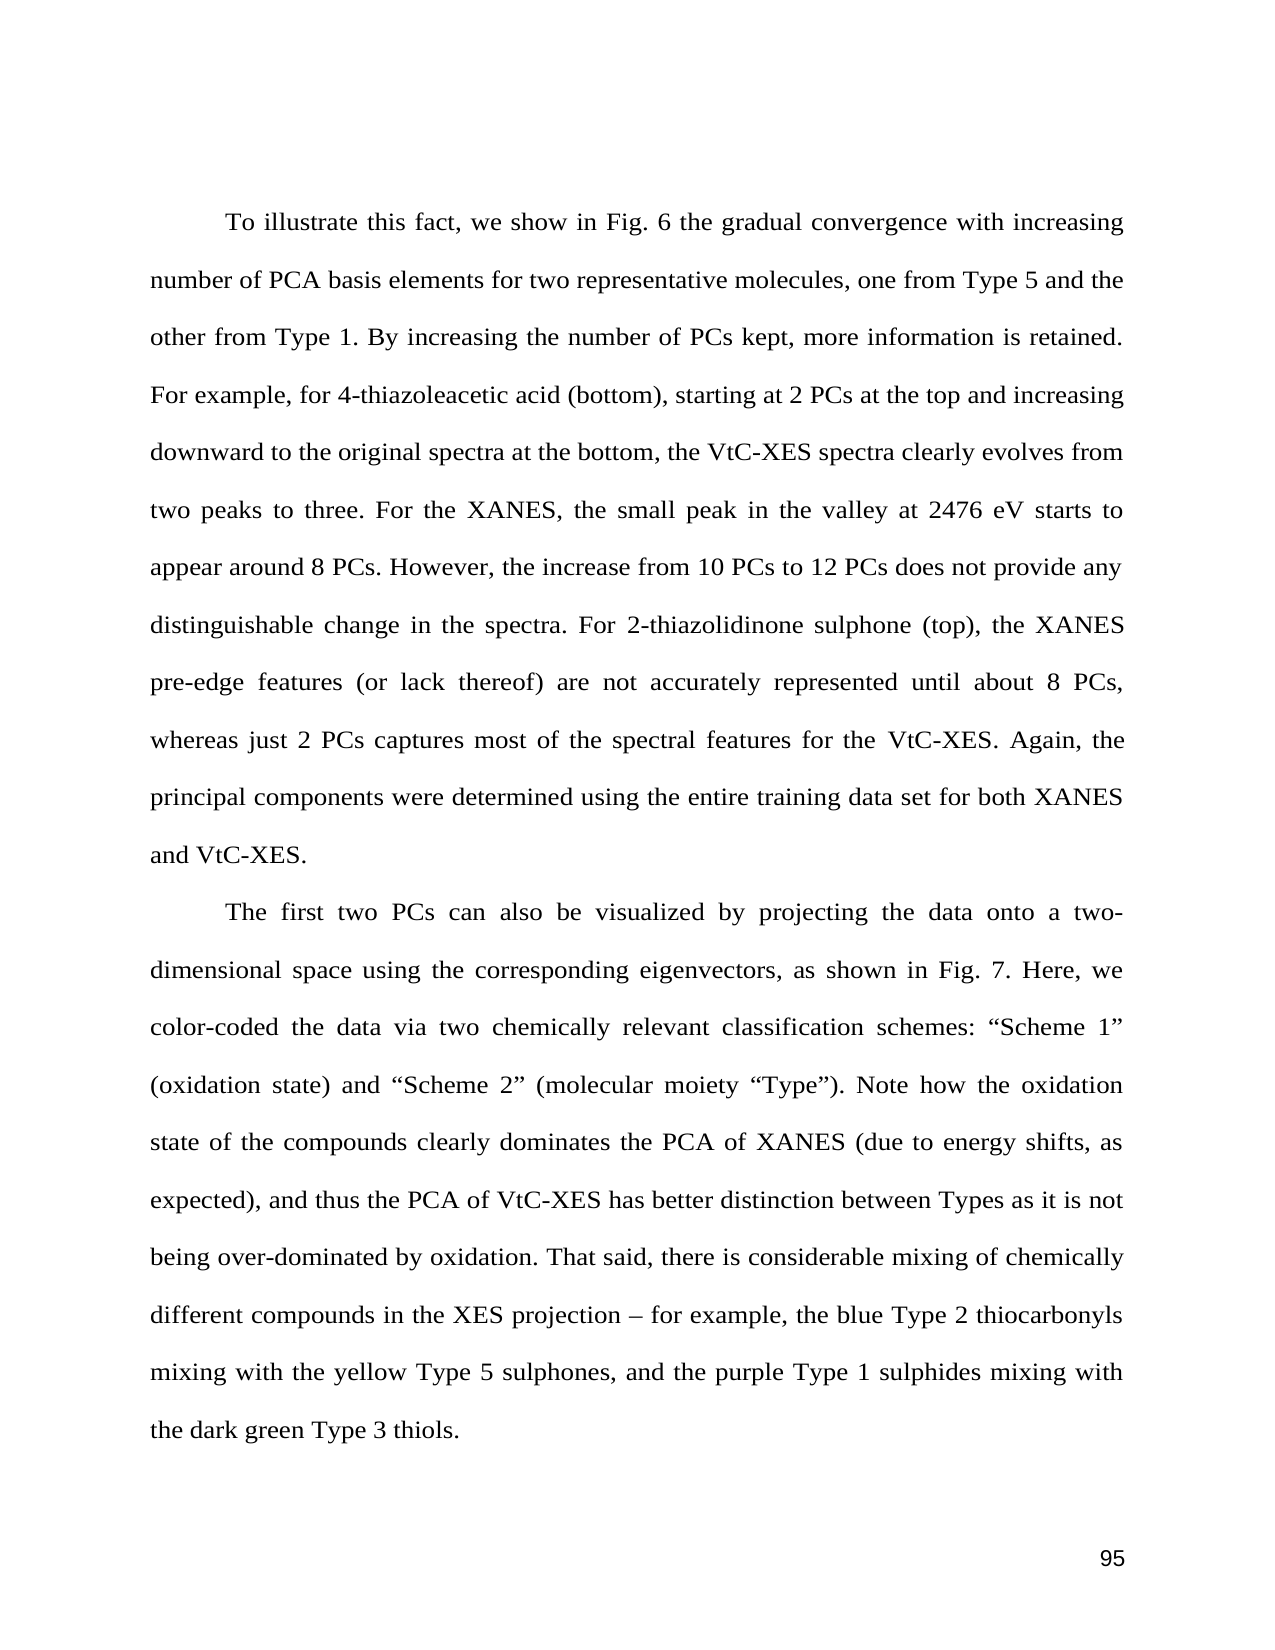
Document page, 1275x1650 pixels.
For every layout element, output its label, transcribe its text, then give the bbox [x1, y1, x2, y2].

text To illustrate this fact, we show in Fig. 6 the gradual convergence with increasing number of PCA basis elements for two representative molecules, one from Type 5 and the other from Type 1. By increasing the number of PCs kept, more information is retained. For example, for 4-thiazoleacetic acid (bottom), starting at 2 PCs at the top and increasing downward to the original spectra at the bottom, the VtC-XES spectra clearly evolves from two peaks to three. For the XANES, the small peak in the valley at 2476 eV starts to appear around 8 PCs. However, the increase from 10 PCs to 12 PCs does not provide any distinguishable change in the spectra. For 2-thiazolidinone sulphone (top), the XANES pre-edge features (or lack thereof) are not accurately represented until about 8 PCs, whereas just 2 PCs captures most of the spectral features for the VtC-XES. Again, the principal components were determined using the entire training data set for both XANES and VtC-XES. [150, 207, 1125, 668]
text To illustrate this fact, we show in Fig. 6 the gradual convergence with increasing number of PCA basis elements for two representative molecules, one from Type 5 and the other from Type 1. By increasing the number of PCs kept, more information is retained. For example, for 4-thiazoleacetic acid (bottom), starting at 2 PCs at the top and increasing downward to the original spectra at the bottom, the VtC-XES spectra clearly evolves from two peaks to three. For the XANES, the small peak in the valley at 2476 eV starts to appear around 8 PCs. However, the increase from 10 PCs to 12 PCs does not provide any distinguishable change in the spectra. For 2-thiazolidinone sulphone (top), the XANES pre-edge features (or lack thereof) are not accurately represented until about 8 PCs, whereas just 2 PCs captures most of the spectral features for the VtC-XES. Again, the principal components were determined using the entire training data set for both XANES and VtC-XES. [150, 696, 1125, 869]
text The first two PCs can also be visualized by projecting the data onto a two-dimensional space using the corresponding eigenvectors, as shown in Fig. 7. Here, we color-coded the data via two chemically relevant classification schemes: “Scheme 1” (oxidation state) and “Scheme 2” (molecular moiety “Type”). Note how the oxidation state of the compounds clearly dominates the PCA of XANES (due to energy shifts, as expected), and thus the PCA of VtC-XES has better distinction between Types as it is not being over-dominated by oxidation. That said, there is considerable mixing of chemically different compounds in the XES projection – for example, the blue Type 2 thiocarbonyls mixing with the yellow Type 5 sulphones, and the purple Type 1 sulphides mixing with the dark green Type 3 thiols. [150, 897, 1125, 1444]
